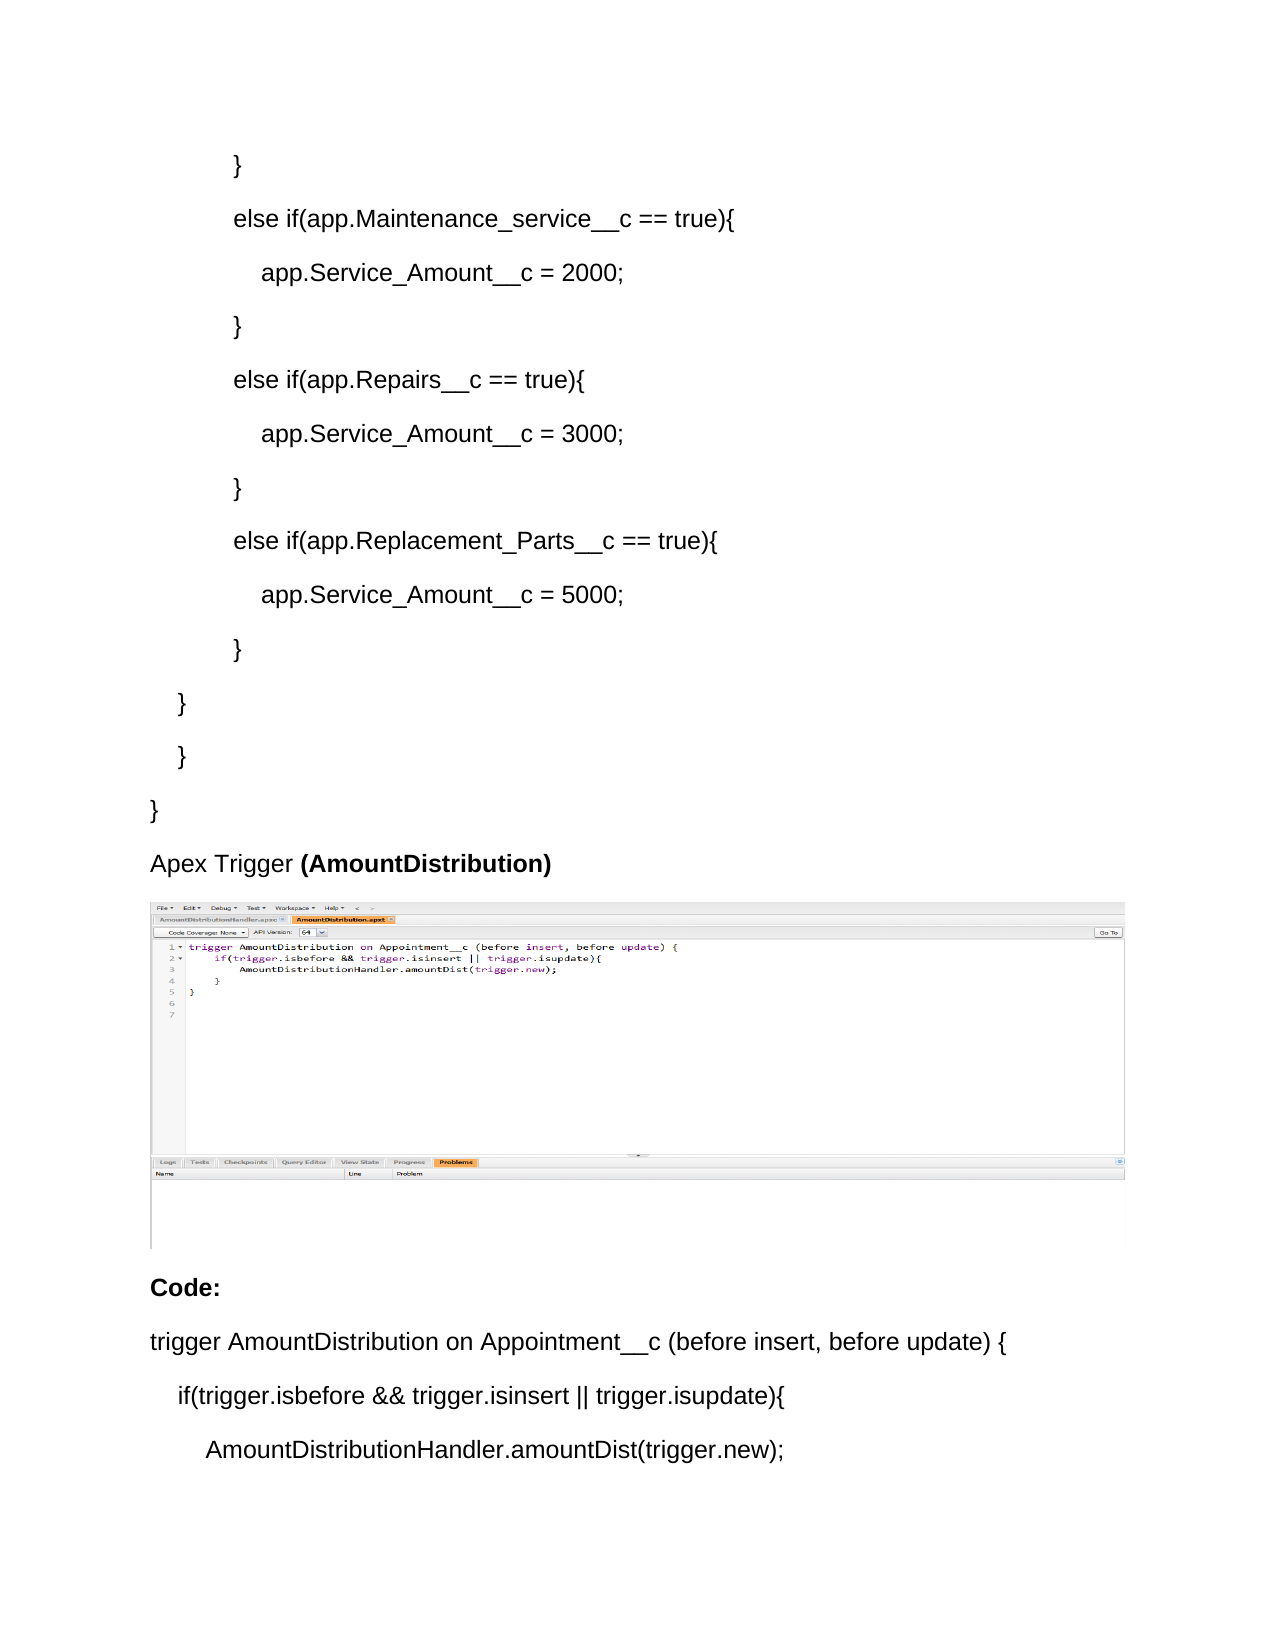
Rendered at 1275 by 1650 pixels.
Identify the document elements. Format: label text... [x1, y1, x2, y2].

text if(trigger.isbefore && trigger.isinsert || trigger.isupdate){ [150, 1381, 1125, 1409]
text else if(app.Maintenance_service__c == true){ [150, 204, 1125, 232]
text } [150, 472, 1125, 501]
text else if(app.Repairs__c == true){ [150, 365, 1125, 394]
text } [150, 634, 1125, 662]
text } [150, 311, 1125, 340]
text } [150, 741, 1125, 770]
text trigger AmountDistribution on Appointment__c (before insert, before update) { [150, 1327, 1125, 1356]
picture [150, 902, 1125, 1249]
text app.Service_Amount__c = 2000; [150, 257, 1125, 286]
text } [150, 687, 1125, 716]
text app.Service_Amount__c = 5000; [150, 580, 1125, 609]
text } [150, 150, 1125, 179]
text else if(app.Replacement_Parts__c == true){ [150, 526, 1125, 555]
text app.Service_Amount__c = 3000; [150, 419, 1125, 447]
text AmountDistributionHandler.amountDist(trigger.new); [150, 1434, 1125, 1463]
text } [150, 795, 1125, 824]
text Code: [150, 1273, 1125, 1302]
text Apex Trigger (AmountDistribution) [150, 849, 1125, 877]
